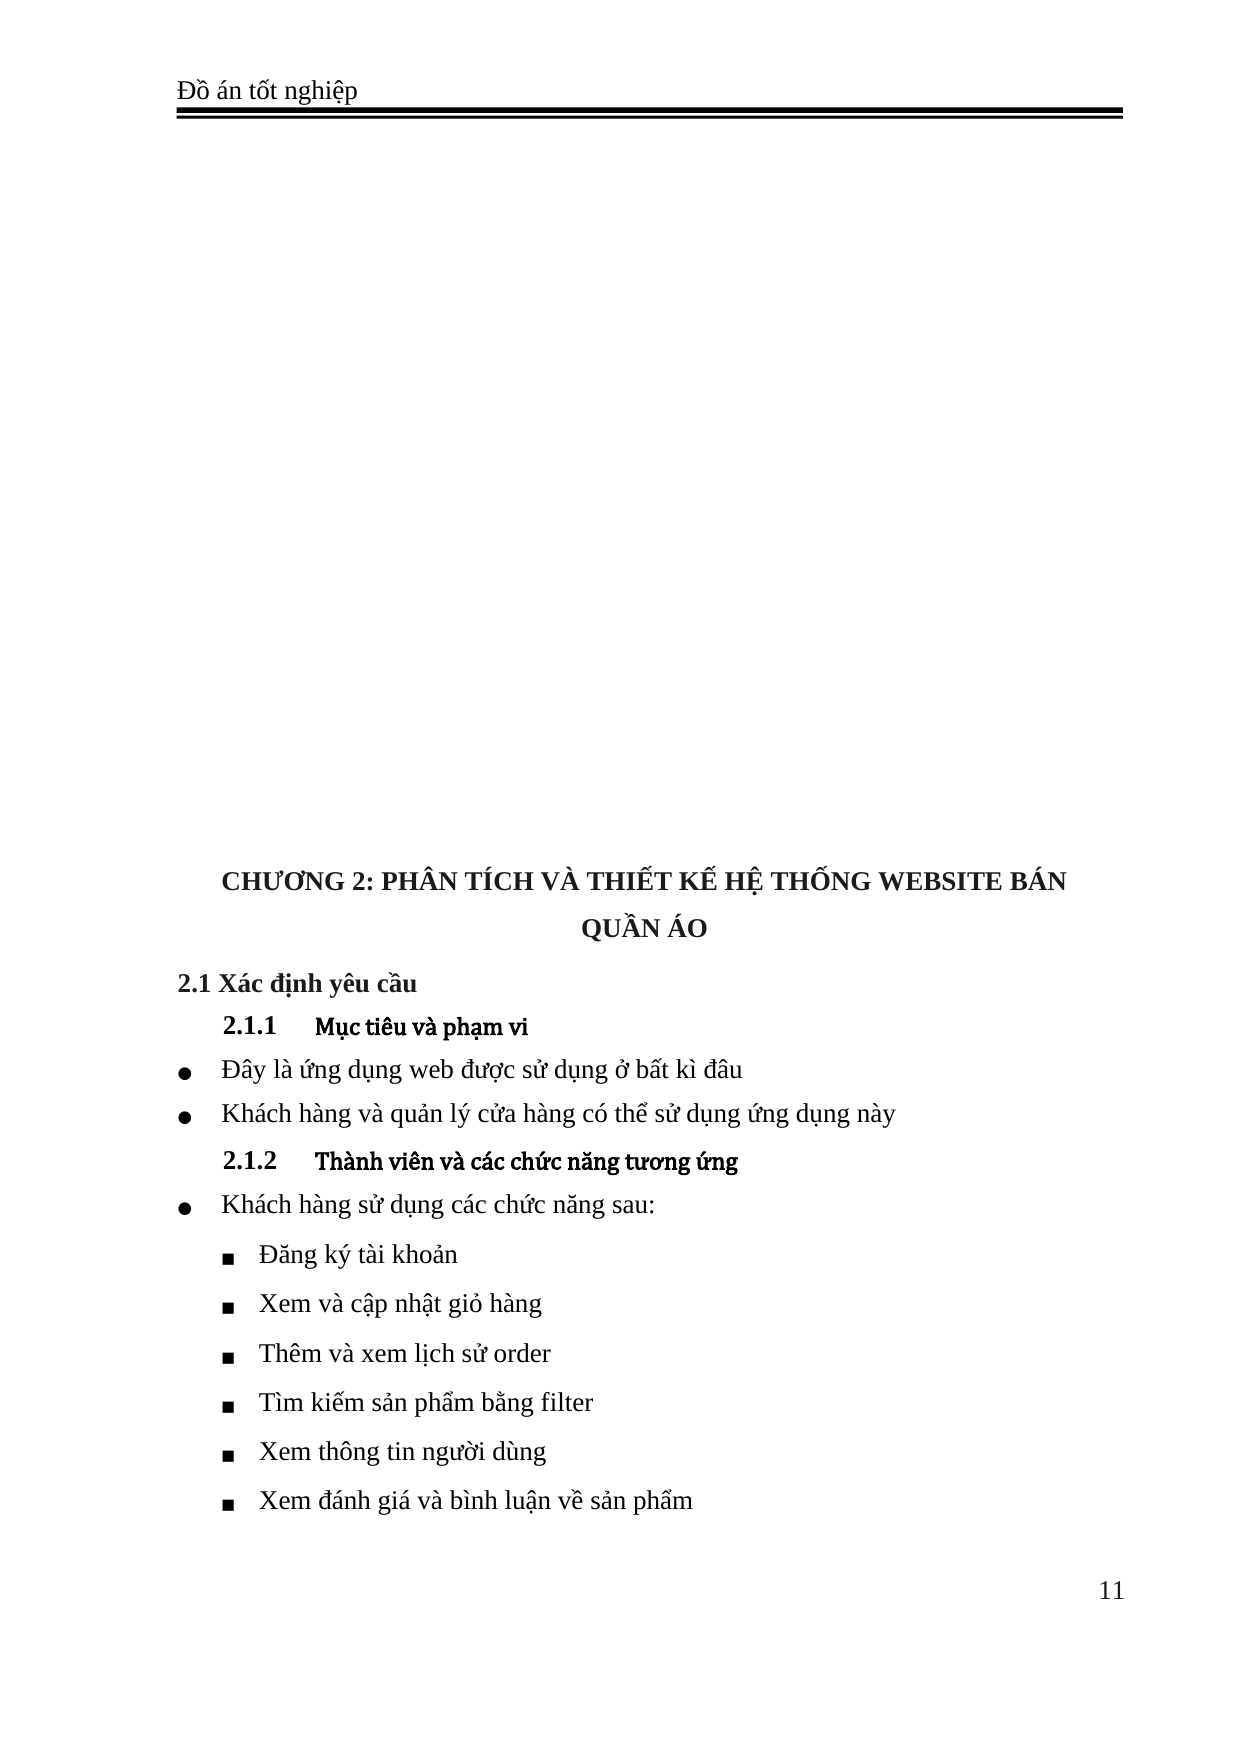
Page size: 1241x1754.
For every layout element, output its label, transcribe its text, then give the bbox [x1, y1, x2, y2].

list Khách hàng sử dụng các chức năng sau: [177, 1188, 1157, 1223]
list Tìm kiếm sản phẩm bằng filter [221, 1386, 1157, 1419]
list Đây là ứng dụng web được sử dụng ở bất kì đâu [177, 1054, 1157, 1088]
list Xem thông tin người dùng [221, 1435, 1157, 1469]
list Thêm và xem lịch sử order [221, 1337, 1157, 1370]
list Đăng ký tài khoản [221, 1238, 1157, 1272]
subtitle CHƯƠNG 2: PHÂN TÍCH VÀ THIẾT KẾ HỆ THỐNG WEBSITE BÁN QUẦN ÁO [179, 865, 1109, 943]
subtitle Thành viên và các chức năng tương ứng [223, 1144, 1125, 1175]
subtitle Mục tiêu và phạm vi [223, 1009, 1125, 1041]
list Xem đánh giá và bình luận về sản phẩm [221, 1484, 1157, 1518]
subtitle Xác định yêu cầu [177, 967, 1125, 998]
list Khách hàng và quản lý cửa hàng có thể sử dụng ứng dụng này [177, 1097, 1157, 1132]
list Xem và cập nhật giỏ hàng [221, 1287, 1157, 1321]
